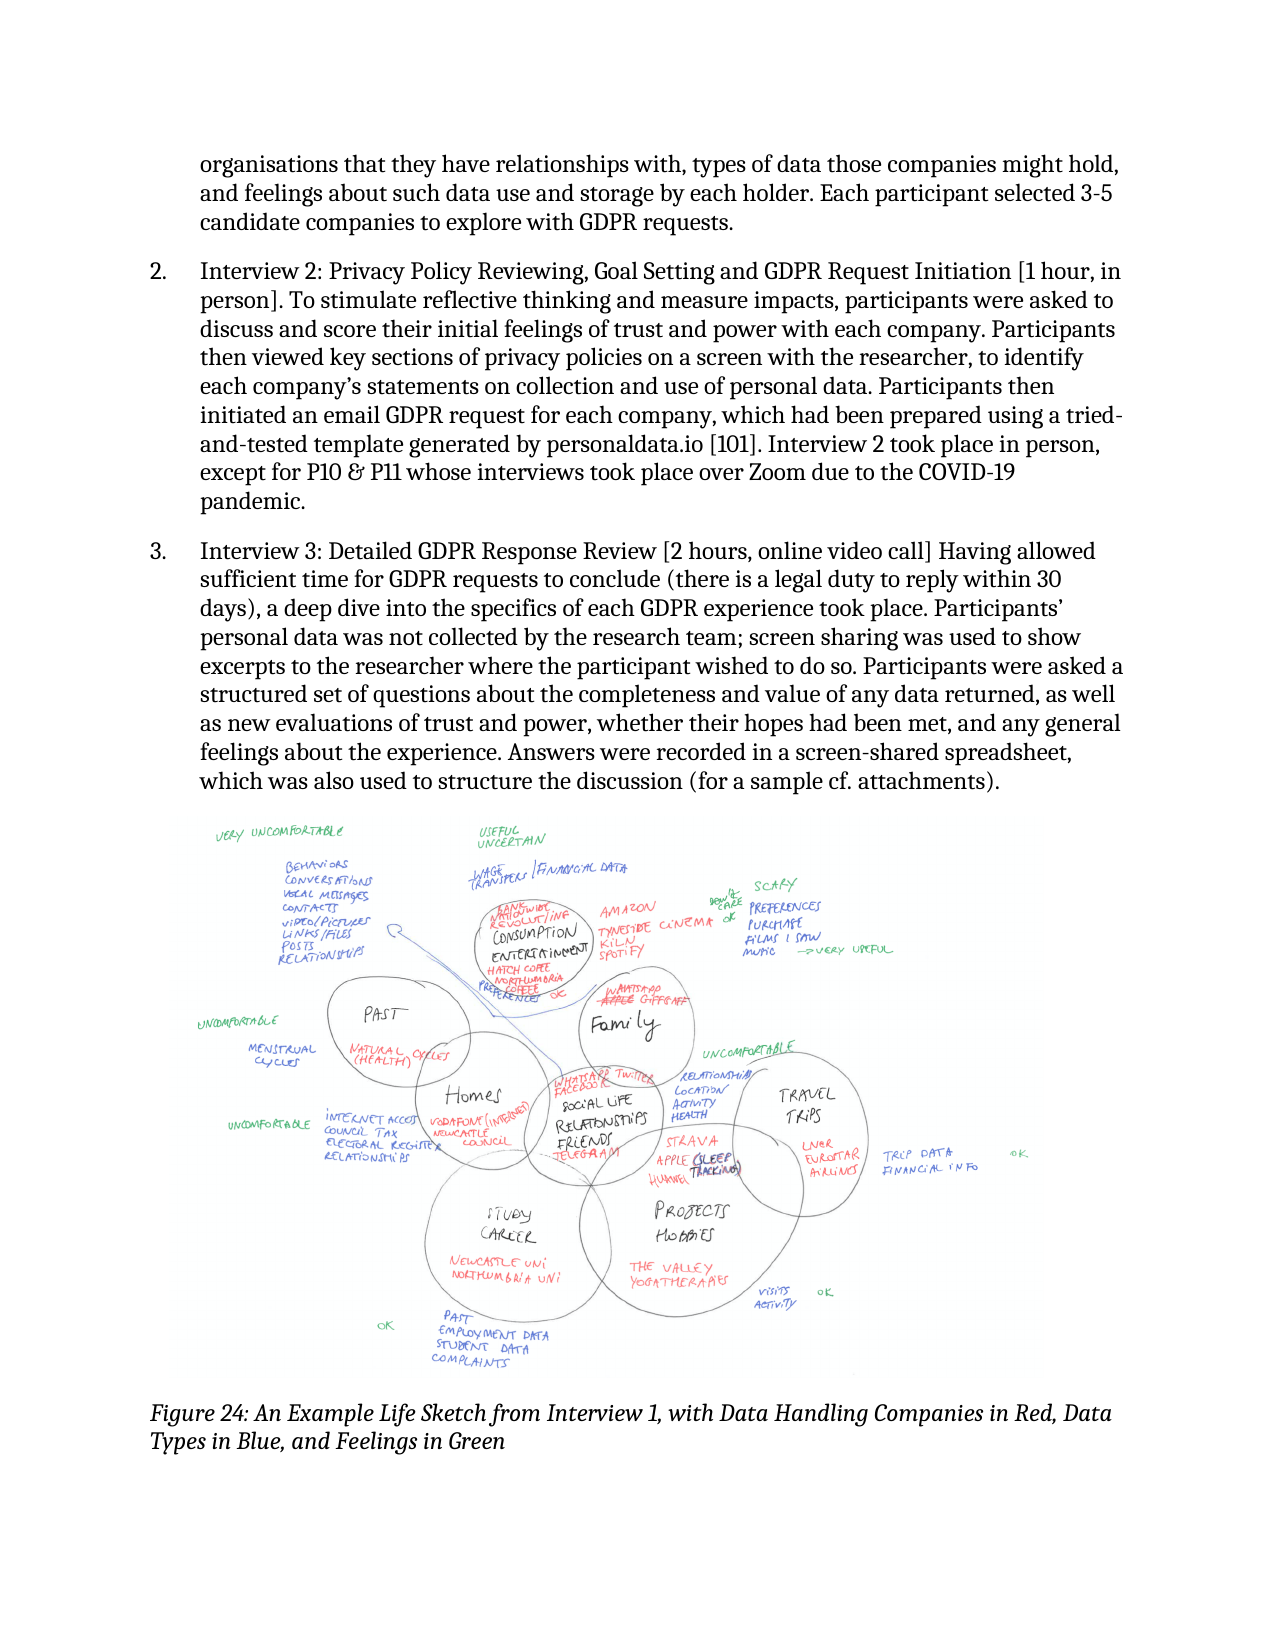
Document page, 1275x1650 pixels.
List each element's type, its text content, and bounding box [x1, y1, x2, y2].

list Interview 2: Privacy Policy Reviewing, Goal Setting and GDPR Request Initiation [1 hour, in person]. To stimulate reflective thinking and measure impacts, participants were asked to discuss and score their initial feelings of trust and power with each company. Participants then viewed key sections of privacy policies on a screen with the researcher, to identify each company’s statements on collection and use of personal data. Participants then initiated an email GDPR request for each company, which had been prepared using a tried-and-tested template generated by personaldata.io [101]. Interview 2 took place in person, except for P10 & P11 whose interviews took place over Zoom due to the COVID-19 pandemic. [150, 257, 1125, 516]
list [150, 150, 1125, 236]
text Figure 24: An Example Life Sketch from Interview 1, with Data Handling Companies in Red, Data Types in Blue, and Feelings in Green [150, 1398, 1125, 1456]
picture [168, 816, 1044, 1378]
list Interview 3: Detailed GDPR Response Review [2 hours, online video call] Having allowed sufficient time for GDPR requests to conclude (there is a legal duty to reply within 30 days), a deep dive into the specifics of each GDPR experience took place. Participants’ personal data was not collected by the research team; screen sharing was used to show excerpts to the researcher where the participant wished to do so. Participants were asked a structured set of questions about the completeness and value of any data returned, as well as new evaluations of trust and power, whether their hopes had been met, and any general feelings about the experience. Answers were recorded in a screen-shared spreadsheet, which was also used to structure the discussion (for a sample cf. attachments). [150, 537, 1125, 795]
